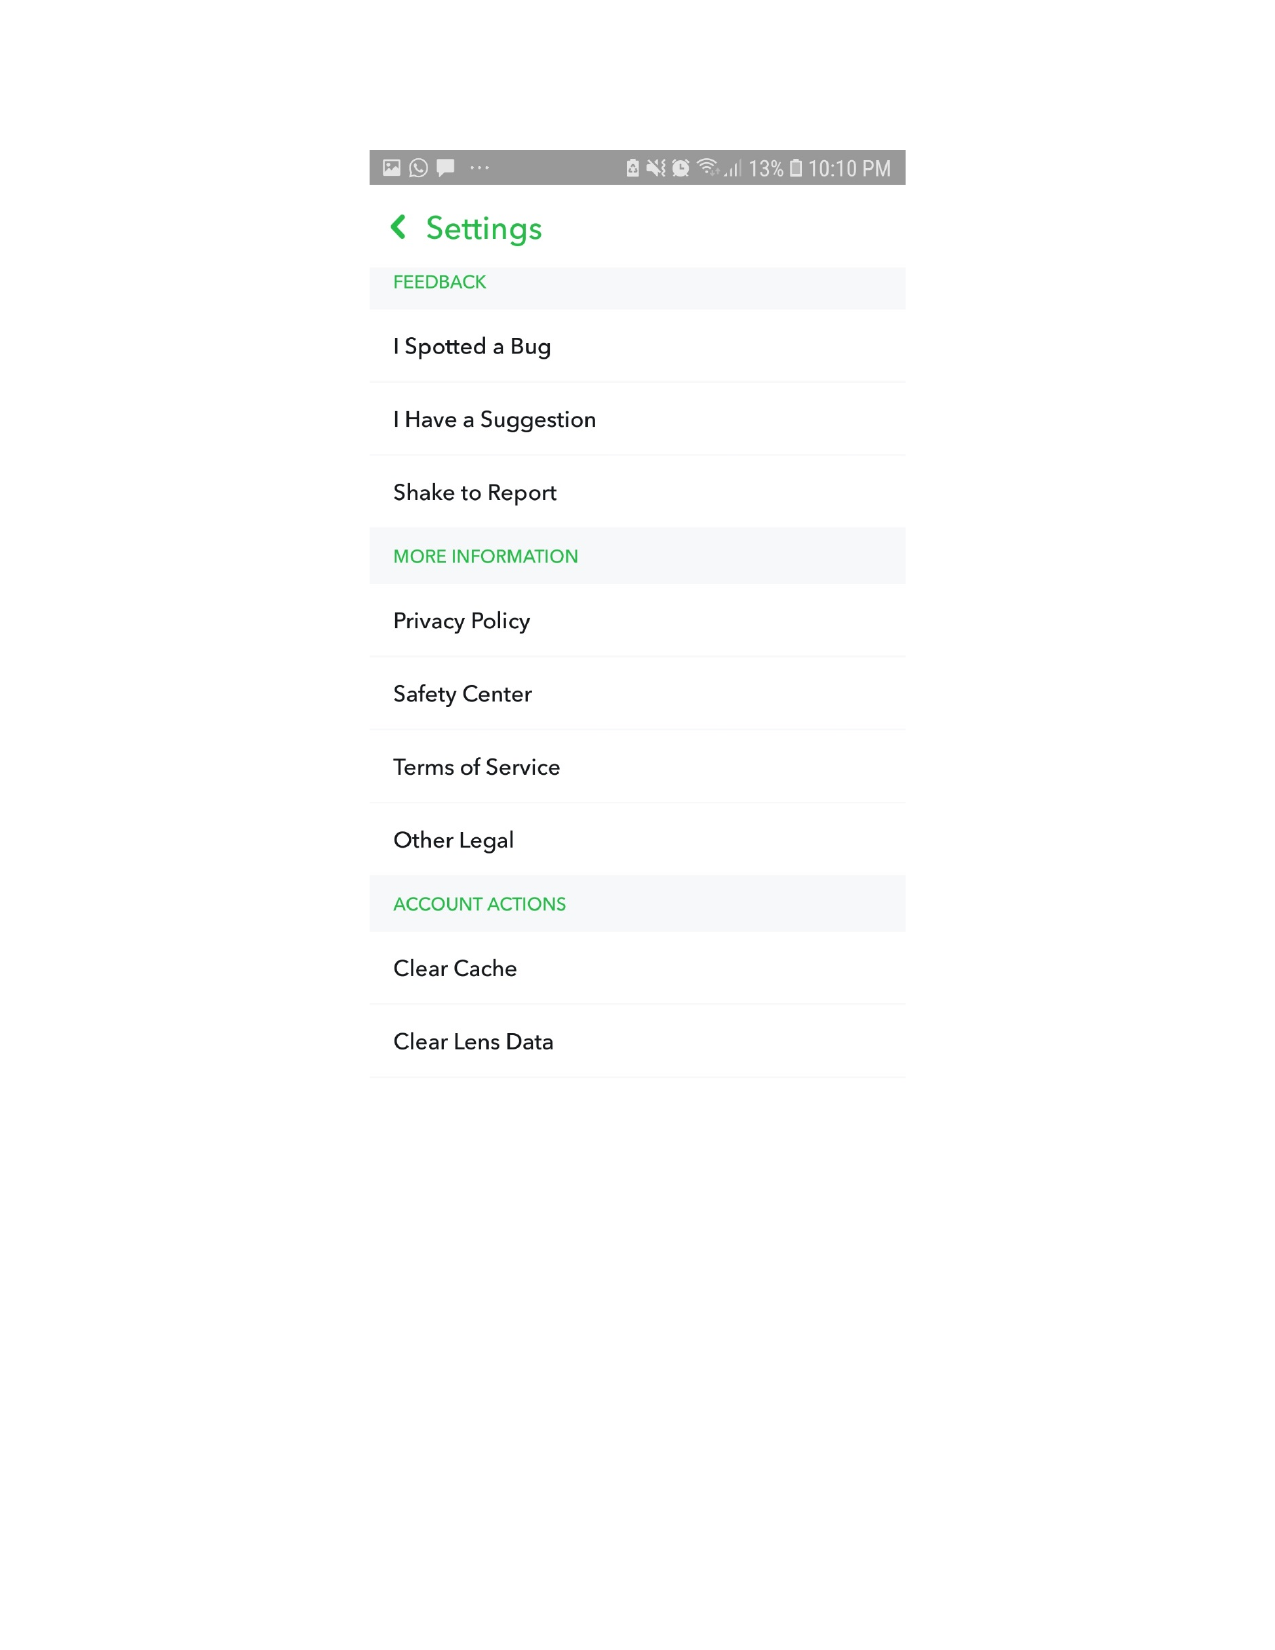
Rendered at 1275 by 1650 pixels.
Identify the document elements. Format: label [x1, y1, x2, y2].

picture [369, 150, 906, 1104]
